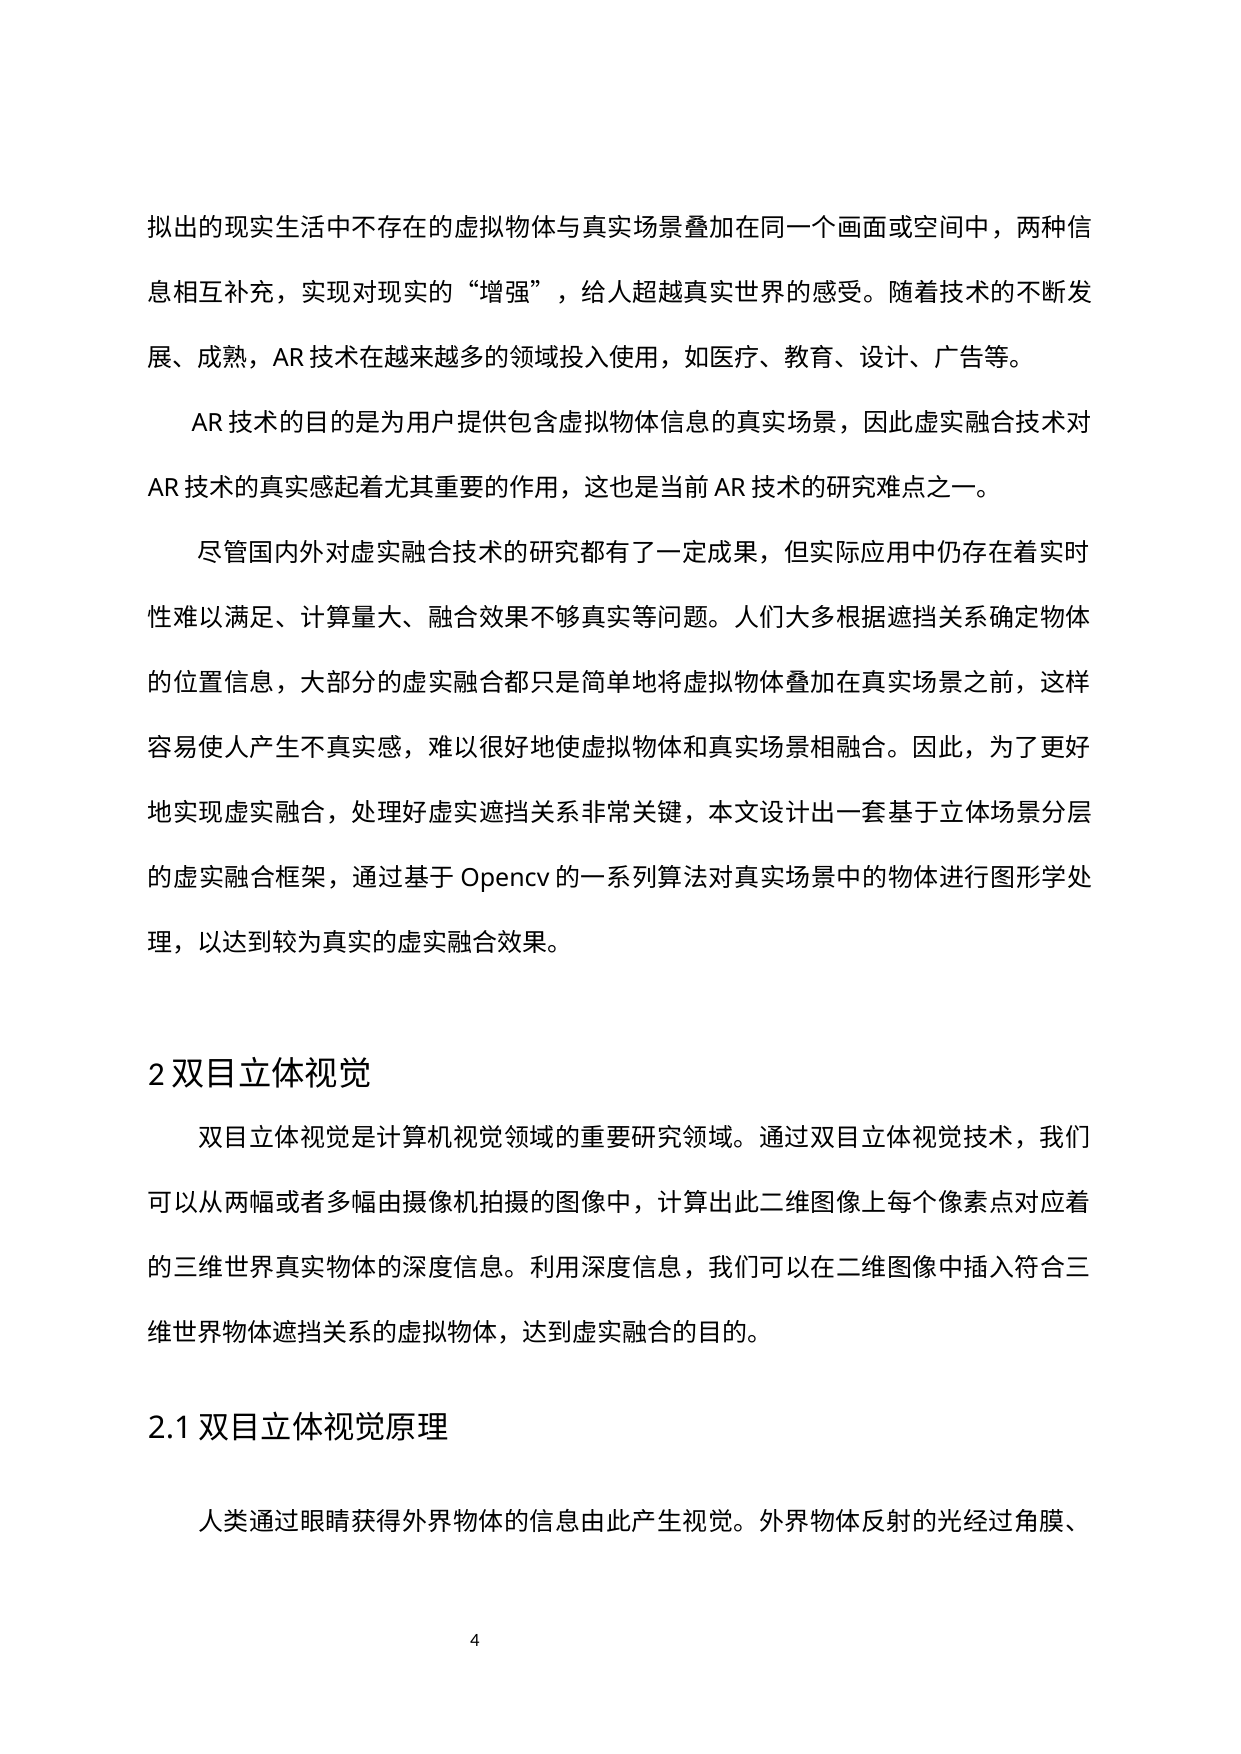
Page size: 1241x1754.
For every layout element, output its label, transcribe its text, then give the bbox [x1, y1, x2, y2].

text 尽管国内外对虚实融合技术的研究都有了一定成果，但实际应用中仍存在着实时性难以满足、计算量大、融合效果不够真实等问题。人们大多根据遮挡关系确定物体的位置信息，大部分的虚实融合都只是简单地将虚拟物体叠加在真实场景之前，这样容易使人产生不真实感，难以很好地使虚拟物体和真实场景相融合。因此，为了更好地实现虚实融合，处理好虚实遮挡关系非常关键，本文设计出一套基于立体场景分层的虚实融合框架，通过基于Opencv的一系列算法对真实场景中的物体进行图形学处理，以达到较为真实的虚实融合效果。 [148, 518, 1093, 973]
text 双目立体视觉是计算机视觉领域的重要研究领域。通过双目立体视觉技术，我们可以从两幅或者多幅由摄像机拍摄的图像中，计算出此二维图像上每个像素点对应着的三维世界真实物体的深度信息。利用深度信息，我们可以在二维图像中插入符合三维世界物体遮挡关系的虚拟物体，达到虚实融合的目的。 [148, 1103, 1093, 1363]
list AR技术的目的是为用户提供包含虚拟物体信息的真实场景，因此虚实融合技术对AR技术的真实感起着尤其重要的作用，这也是当前AR技术的研究难点之一。 [148, 388, 1093, 518]
subtitle 2.1双目立体视觉原理 [148, 1392, 1093, 1457]
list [148, 193, 1093, 388]
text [148, 1487, 1093, 1552]
text 2双目立体视觉 [148, 1038, 1093, 1103]
